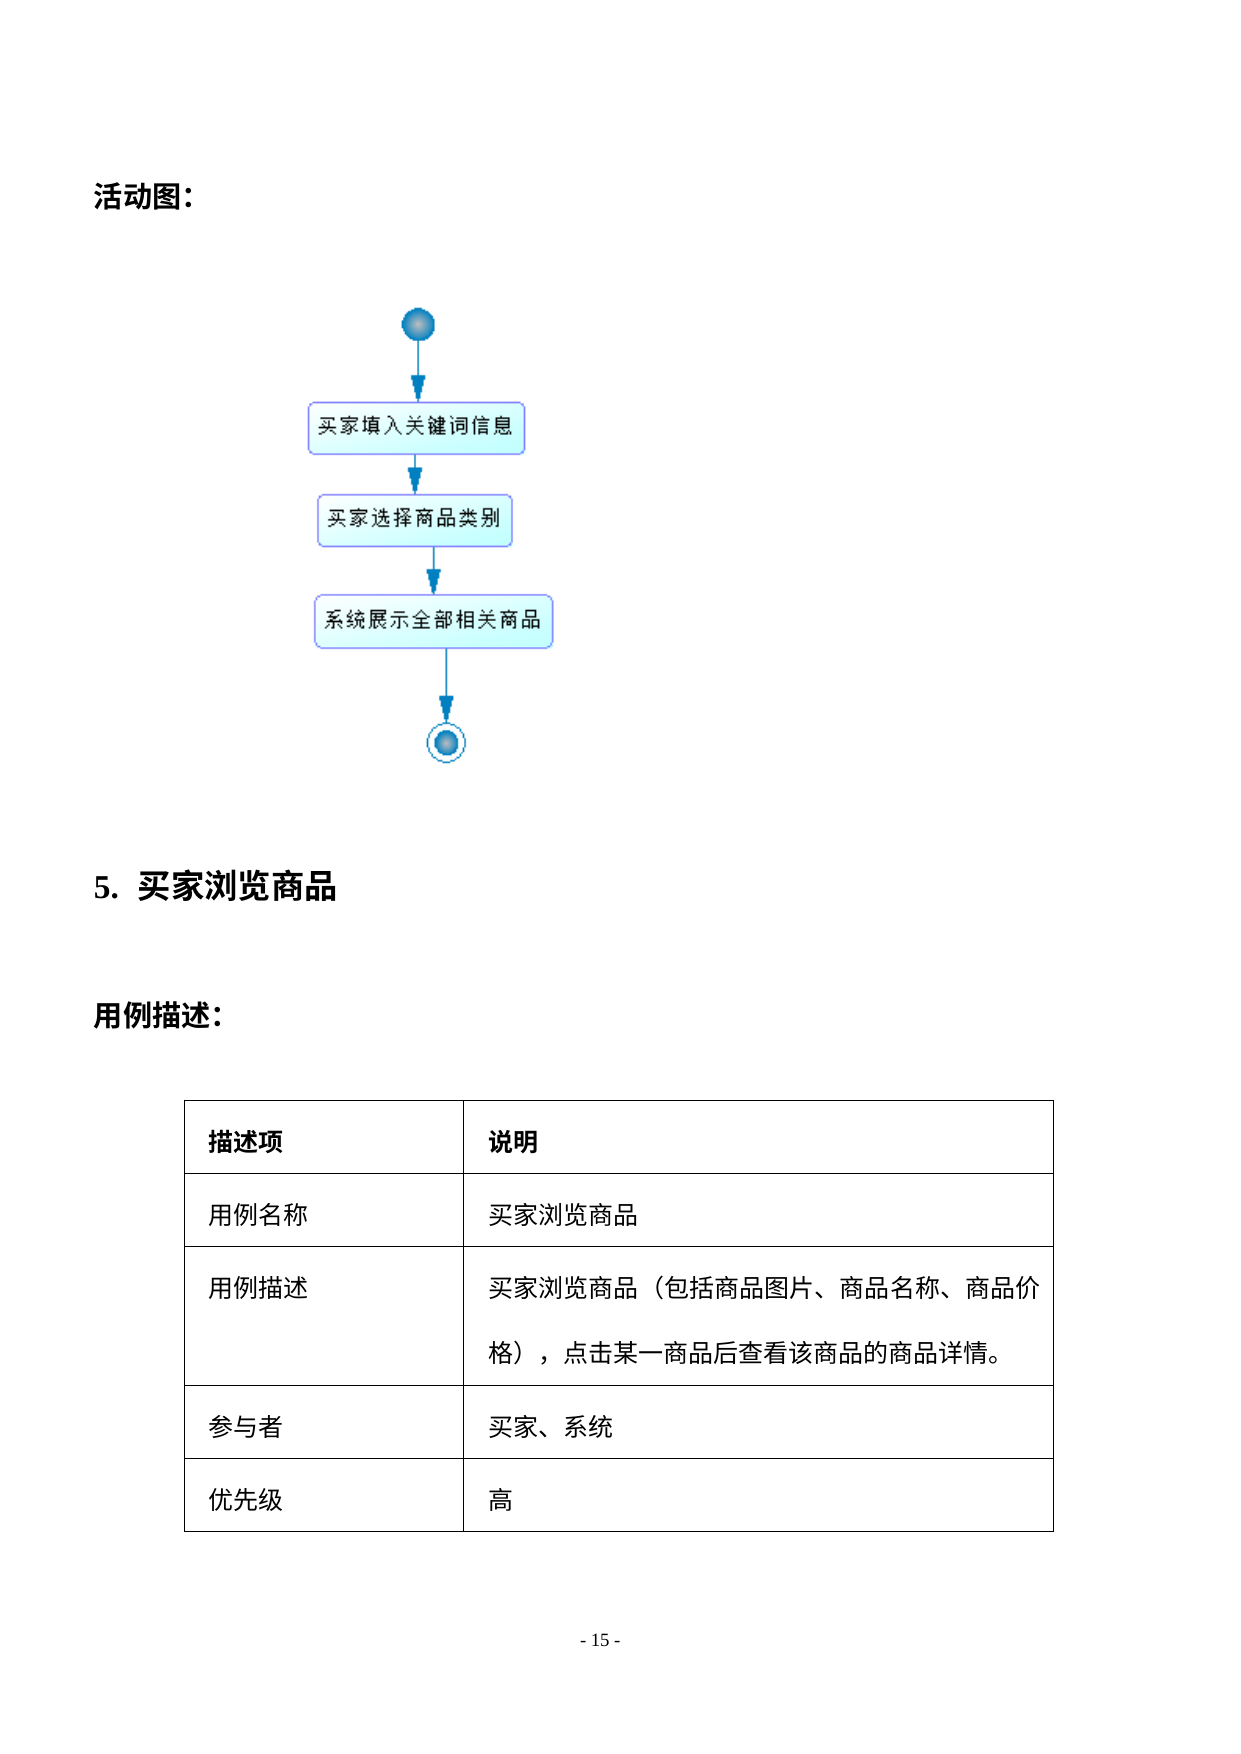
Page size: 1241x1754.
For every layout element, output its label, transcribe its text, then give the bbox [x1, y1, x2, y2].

table_cell 参与者 [185, 1386, 463, 1458]
picture [233, 280, 657, 779]
table_cell 用例名称 [185, 1174, 463, 1246]
table_cell 高 [464, 1459, 1053, 1531]
table_cell 优先级 [185, 1459, 463, 1531]
table_cell 买家浏览商品（包括商品图片、商品名称、商品价格），点击某一商品后查看该商品的商品详情。 [464, 1247, 1053, 1384]
table_header 说明 [464, 1101, 1053, 1173]
table_header 描述项 [185, 1101, 463, 1173]
subtitle 活动图： [94, 162, 1144, 227]
table_cell 买家、系统 [464, 1386, 1053, 1458]
table_cell 买家浏览商品 [464, 1174, 1053, 1246]
subtitle 用例描述： [94, 981, 1144, 1046]
subtitle 买家浏览商品 [94, 852, 1144, 917]
table_cell 用例描述 [185, 1247, 463, 1384]
